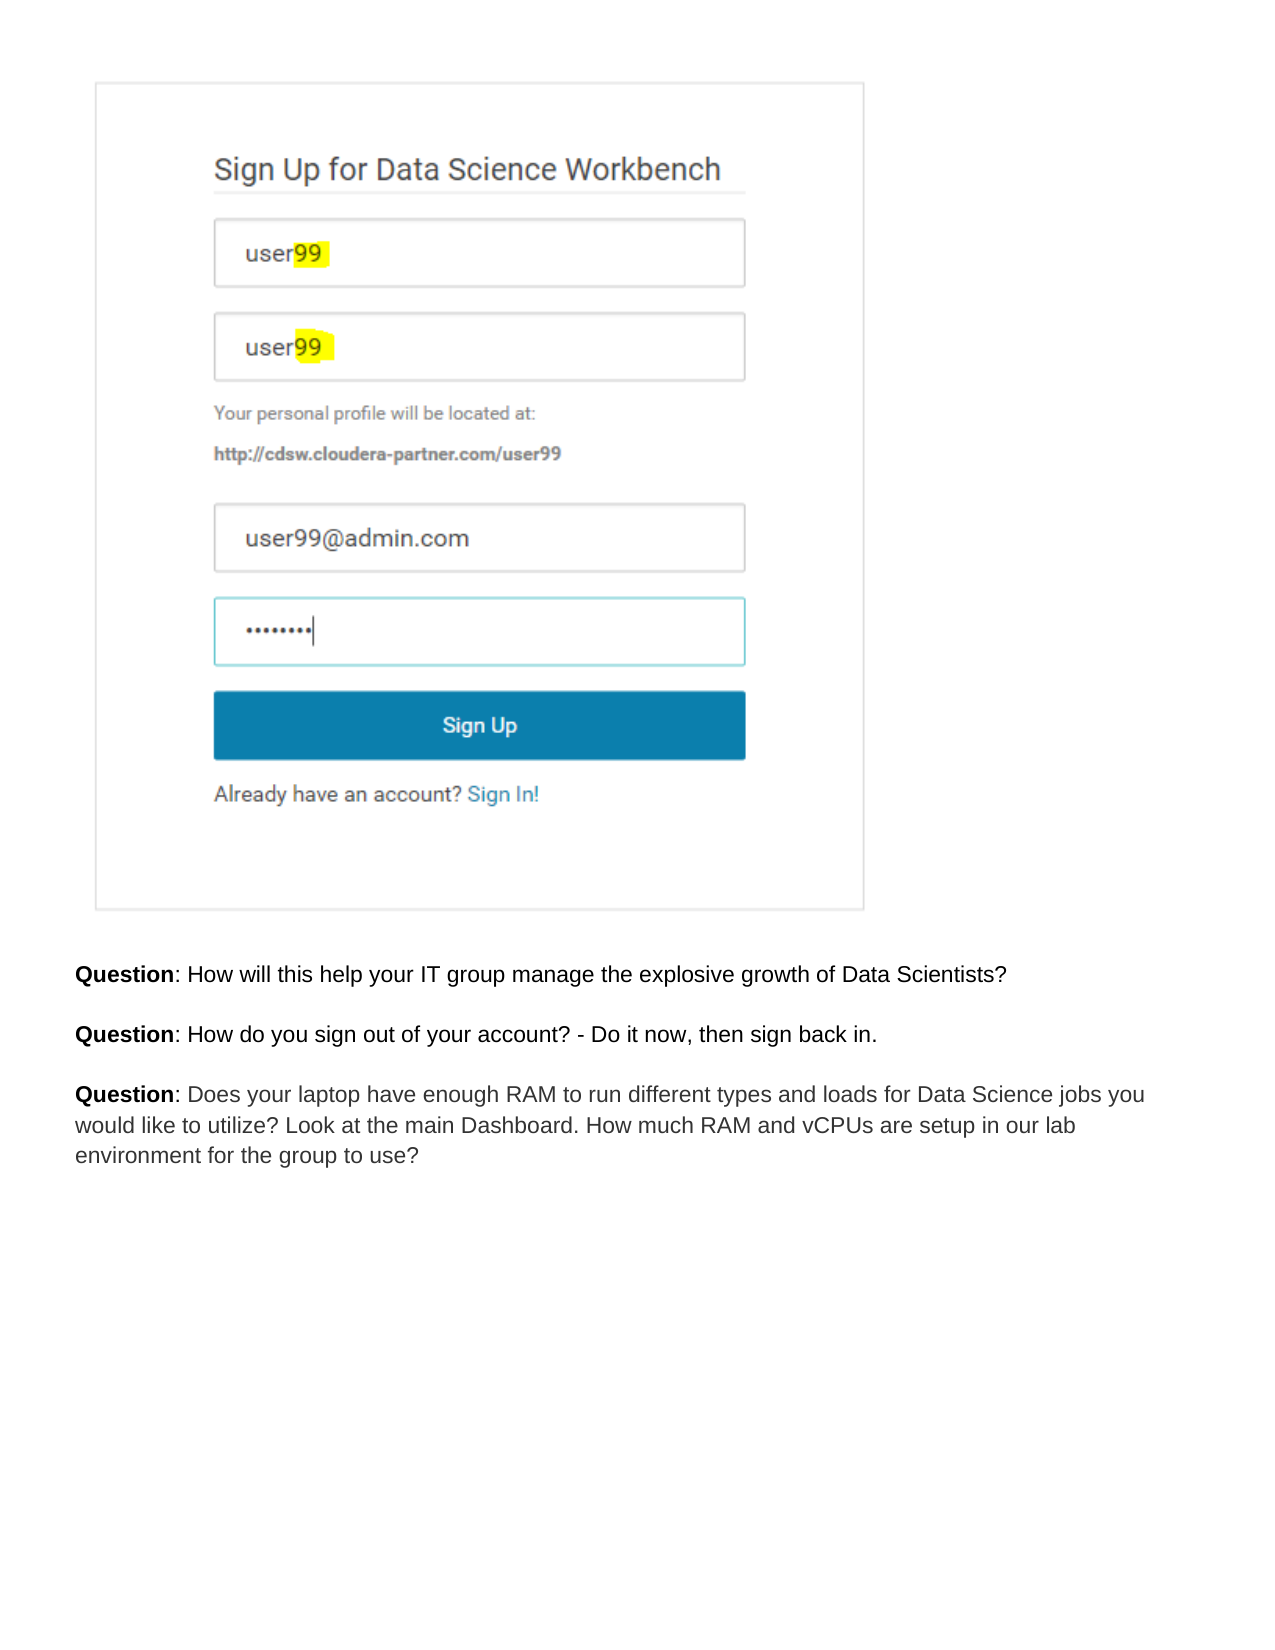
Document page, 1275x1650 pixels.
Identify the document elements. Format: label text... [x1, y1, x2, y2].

picture [75, 75, 896, 927]
text Question: How will this help your IT group manage the explosive growth of Data Scientists? [75, 961, 1200, 987]
text Question: Does your laptop have enough RAM to run different types and loads for Data Science jobs you would like to utilize? Look at the main Dashboard. How much RAM and vCPUs are setup in our lab environment for the group to use? [75, 1081, 1200, 1168]
text Question: How do you sign out of your account? - Do it now, then sign back in. [75, 1021, 1200, 1047]
